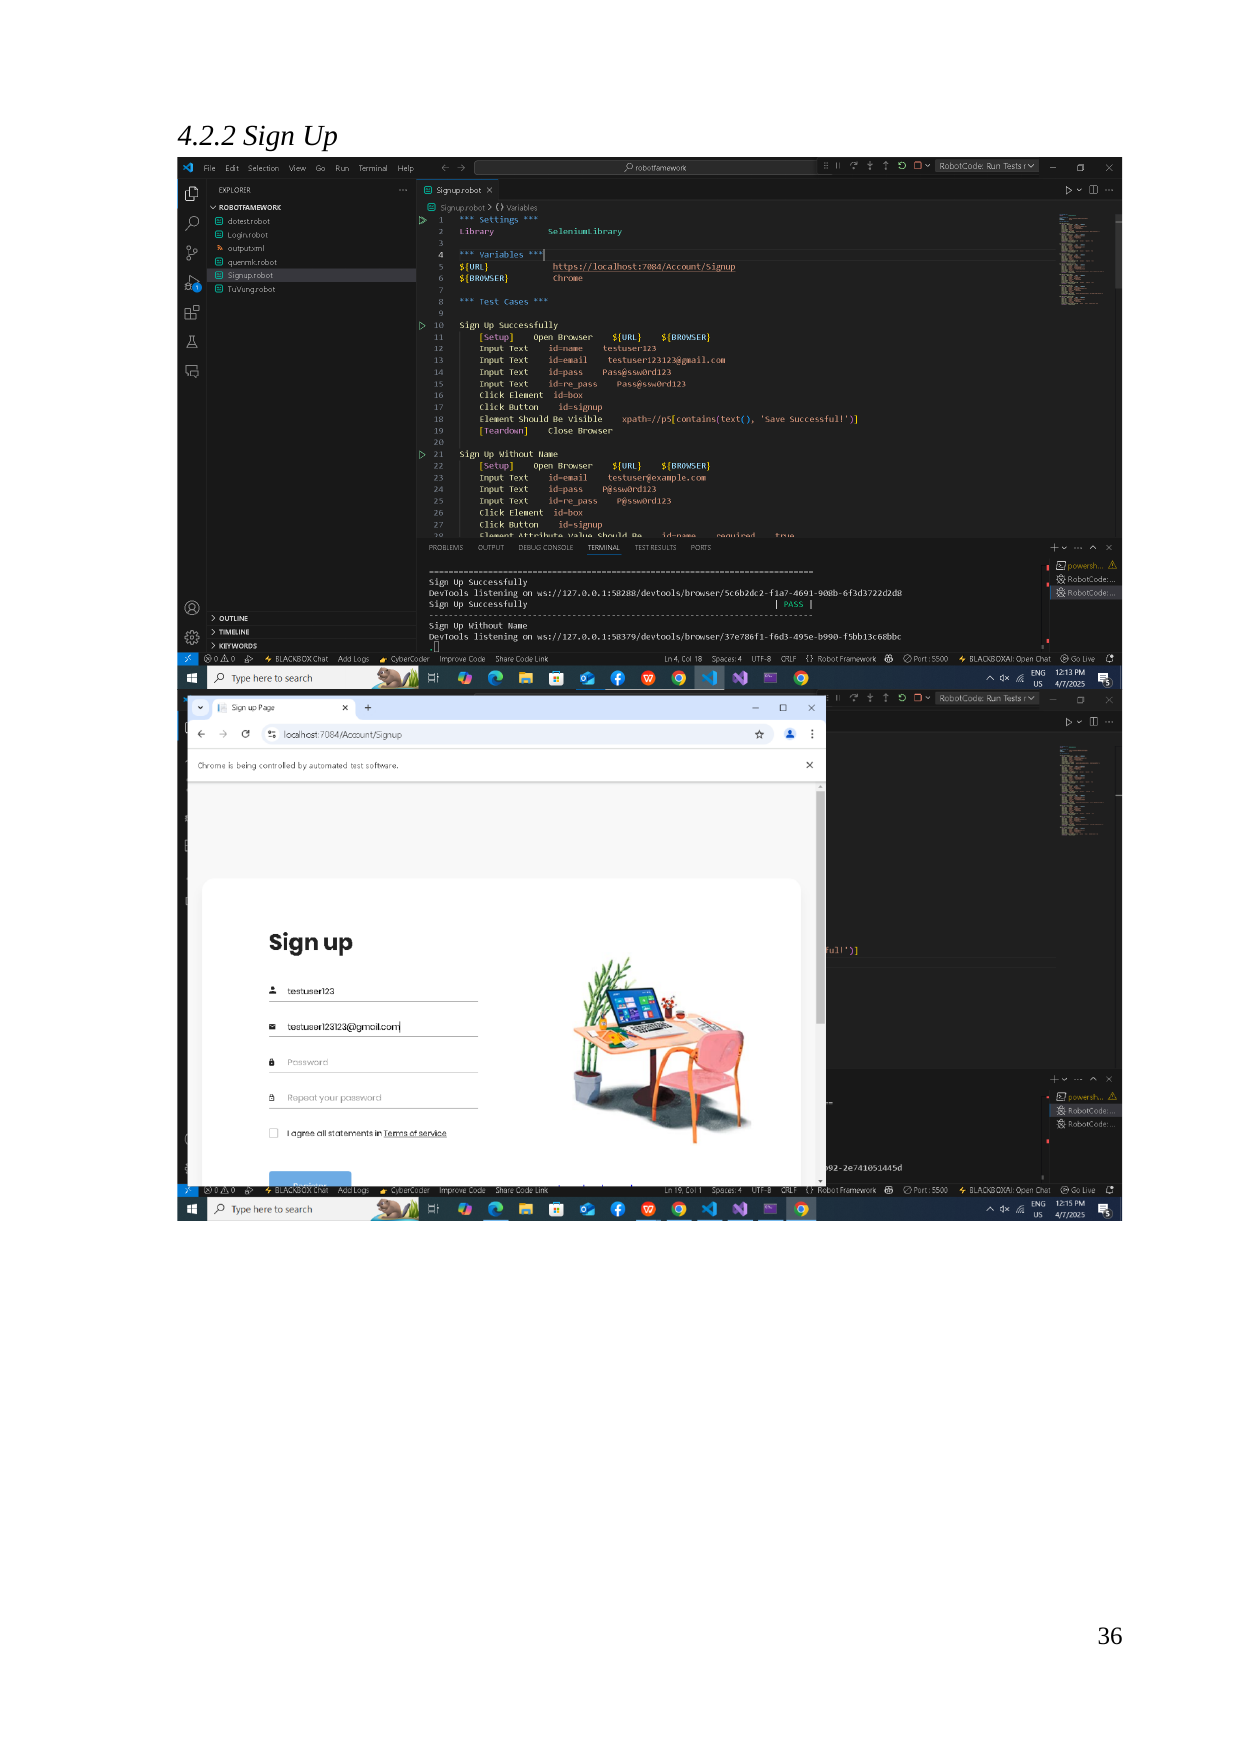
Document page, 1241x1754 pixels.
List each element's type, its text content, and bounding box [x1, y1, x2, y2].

subtitle 4.2.2 Sign Up [177, 118, 1122, 152]
picture [177, 157, 1123, 1221]
